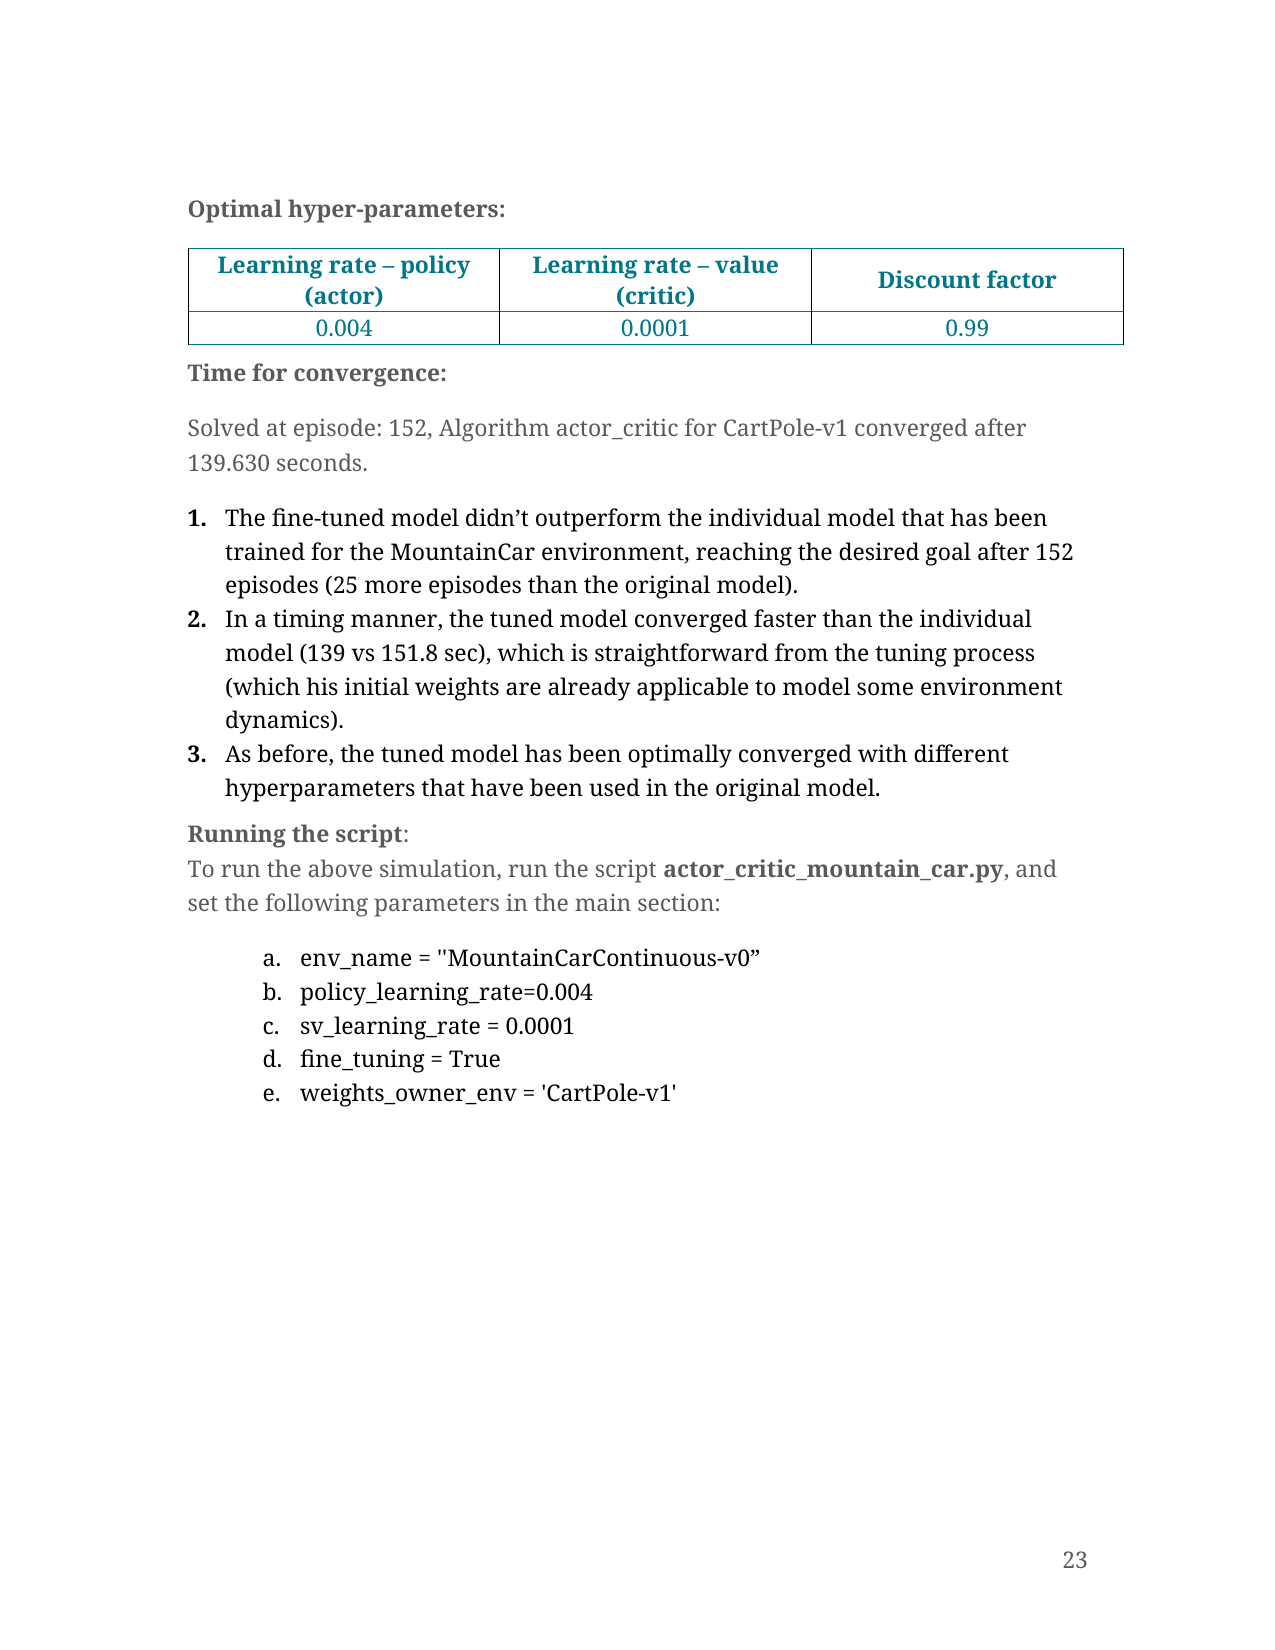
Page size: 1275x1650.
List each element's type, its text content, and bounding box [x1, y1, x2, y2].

list env_name = ''MountainCarContinuous-v0” [262, 942, 1087, 973]
table_header Discount factor [812, 249, 1123, 311]
list sv_learning_rate = 0.0001 [262, 1009, 1087, 1041]
list As before, the tuned model has been optimally converged with different hyperparameters that have been used in the original model. [187, 738, 1087, 803]
list In a timing manner, the tuned model converged faster than the individual model (139 vs 151.8 sec), which is straightforward from the tuning process (which his initial weights are already applicable to model some environment dynamics). [187, 603, 1087, 736]
table_cell 0.99 [812, 312, 1123, 343]
list policy_learning_rate=0.004 [262, 976, 1087, 1007]
text Optimal hyper-parameters: [187, 192, 1087, 224]
list fine_tuning = True [262, 1043, 1087, 1074]
table_header Learning rate – policy (actor) [189, 249, 499, 311]
table_cell 0.004 [189, 312, 499, 343]
text Solved at episode: 152, Algorithm actor_critic for CartPole-v1 converged after 139.630 seconds. [187, 412, 1087, 478]
text Time for convergence: [187, 357, 1087, 388]
table_cell 0.0001 [500, 312, 811, 343]
list The fine-tuned model didn’t outperform the individual model that has been trained for the MountainCar environment, reaching the desired goal after 152 episodes (25 more episodes than the original model). [187, 502, 1087, 601]
list weights_owner_env = 'CartPole-v1' [262, 1077, 1087, 1108]
text Running the script: To run the above simulation, run the script actor_critic_mountain_car.py, and set the following parameters in the main section: [187, 818, 1087, 918]
table_header Learning rate – value (critic) [500, 249, 811, 311]
